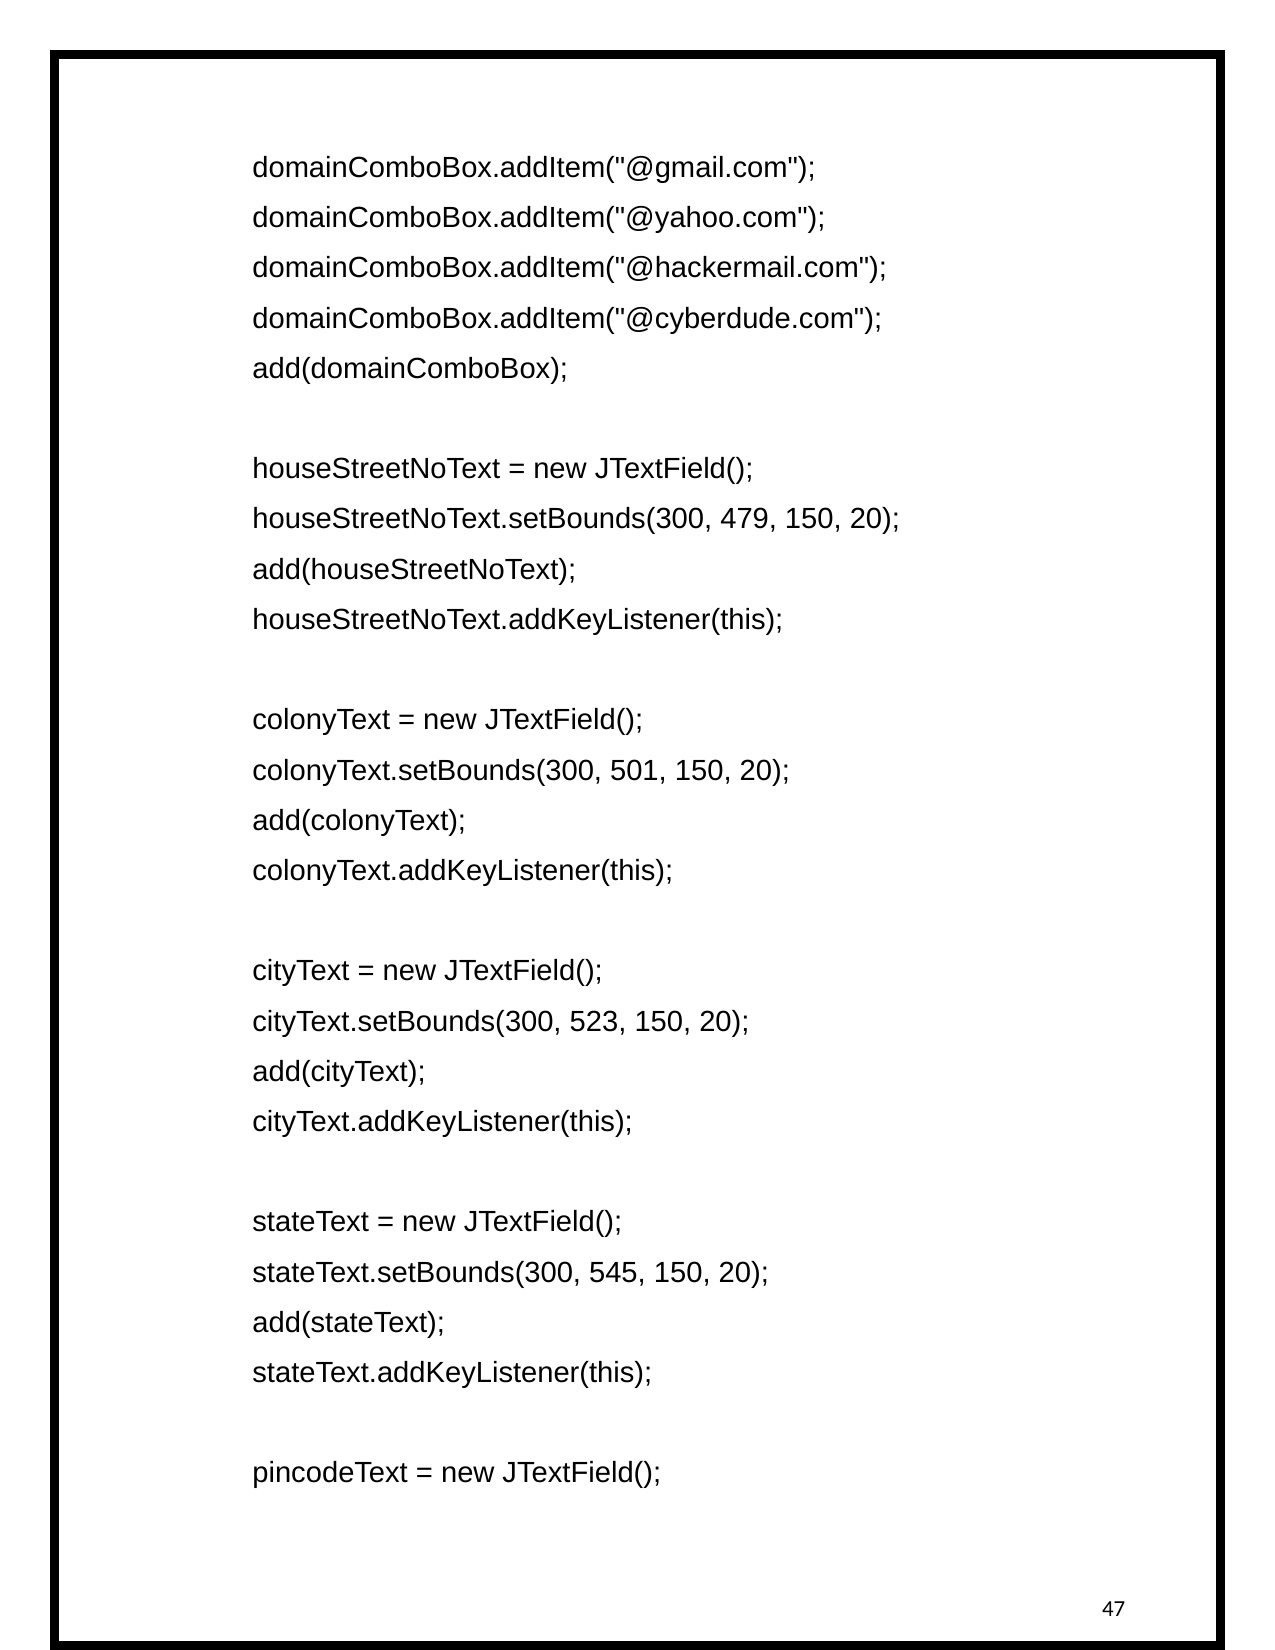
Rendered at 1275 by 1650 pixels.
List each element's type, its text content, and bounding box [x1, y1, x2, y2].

text domainComboBox.addItem("@gmail.com"); [187, 150, 1125, 183]
text domainComboBox.addItem("@hackermail.com"); [187, 250, 1125, 284]
text colonyText.addKeyListener(this); [187, 853, 1125, 886]
text add(colonyText); [187, 803, 1125, 836]
text stateText.addKeyListener(this); [187, 1355, 1125, 1388]
text colonyText = new JTextField(); [187, 702, 1125, 736]
text cityText = new JTextField(); [187, 953, 1125, 987]
text domainComboBox.addItem("@yahoo.com"); [187, 200, 1125, 234]
text domainComboBox.addItem("@cyberdude.com"); [187, 301, 1125, 334]
text add(domainComboBox); [187, 351, 1125, 384]
text colonyText.setBounds(300, 501, 150, 20); [187, 752, 1125, 786]
text stateText = new JTextField(); [187, 1204, 1125, 1238]
text pincodeText = new JTextField(); [187, 1455, 1125, 1489]
text houseStreetNoText = new JTextField(); [187, 451, 1125, 485]
text houseStreetNoText.setBounds(300, 479, 150, 20); [187, 501, 1125, 535]
text stateText.setBounds(300, 545, 150, 20); [187, 1254, 1125, 1288]
text add(houseStreetNoText); [187, 552, 1125, 585]
text add(cityText); [187, 1054, 1125, 1087]
text add(stateText); [187, 1305, 1125, 1338]
text houseStreetNoText.addKeyListener(this); [187, 602, 1125, 635]
text cityText.setBounds(300, 523, 150, 20); [187, 1003, 1125, 1037]
text cityText.addKeyListener(this); [187, 1104, 1125, 1137]
